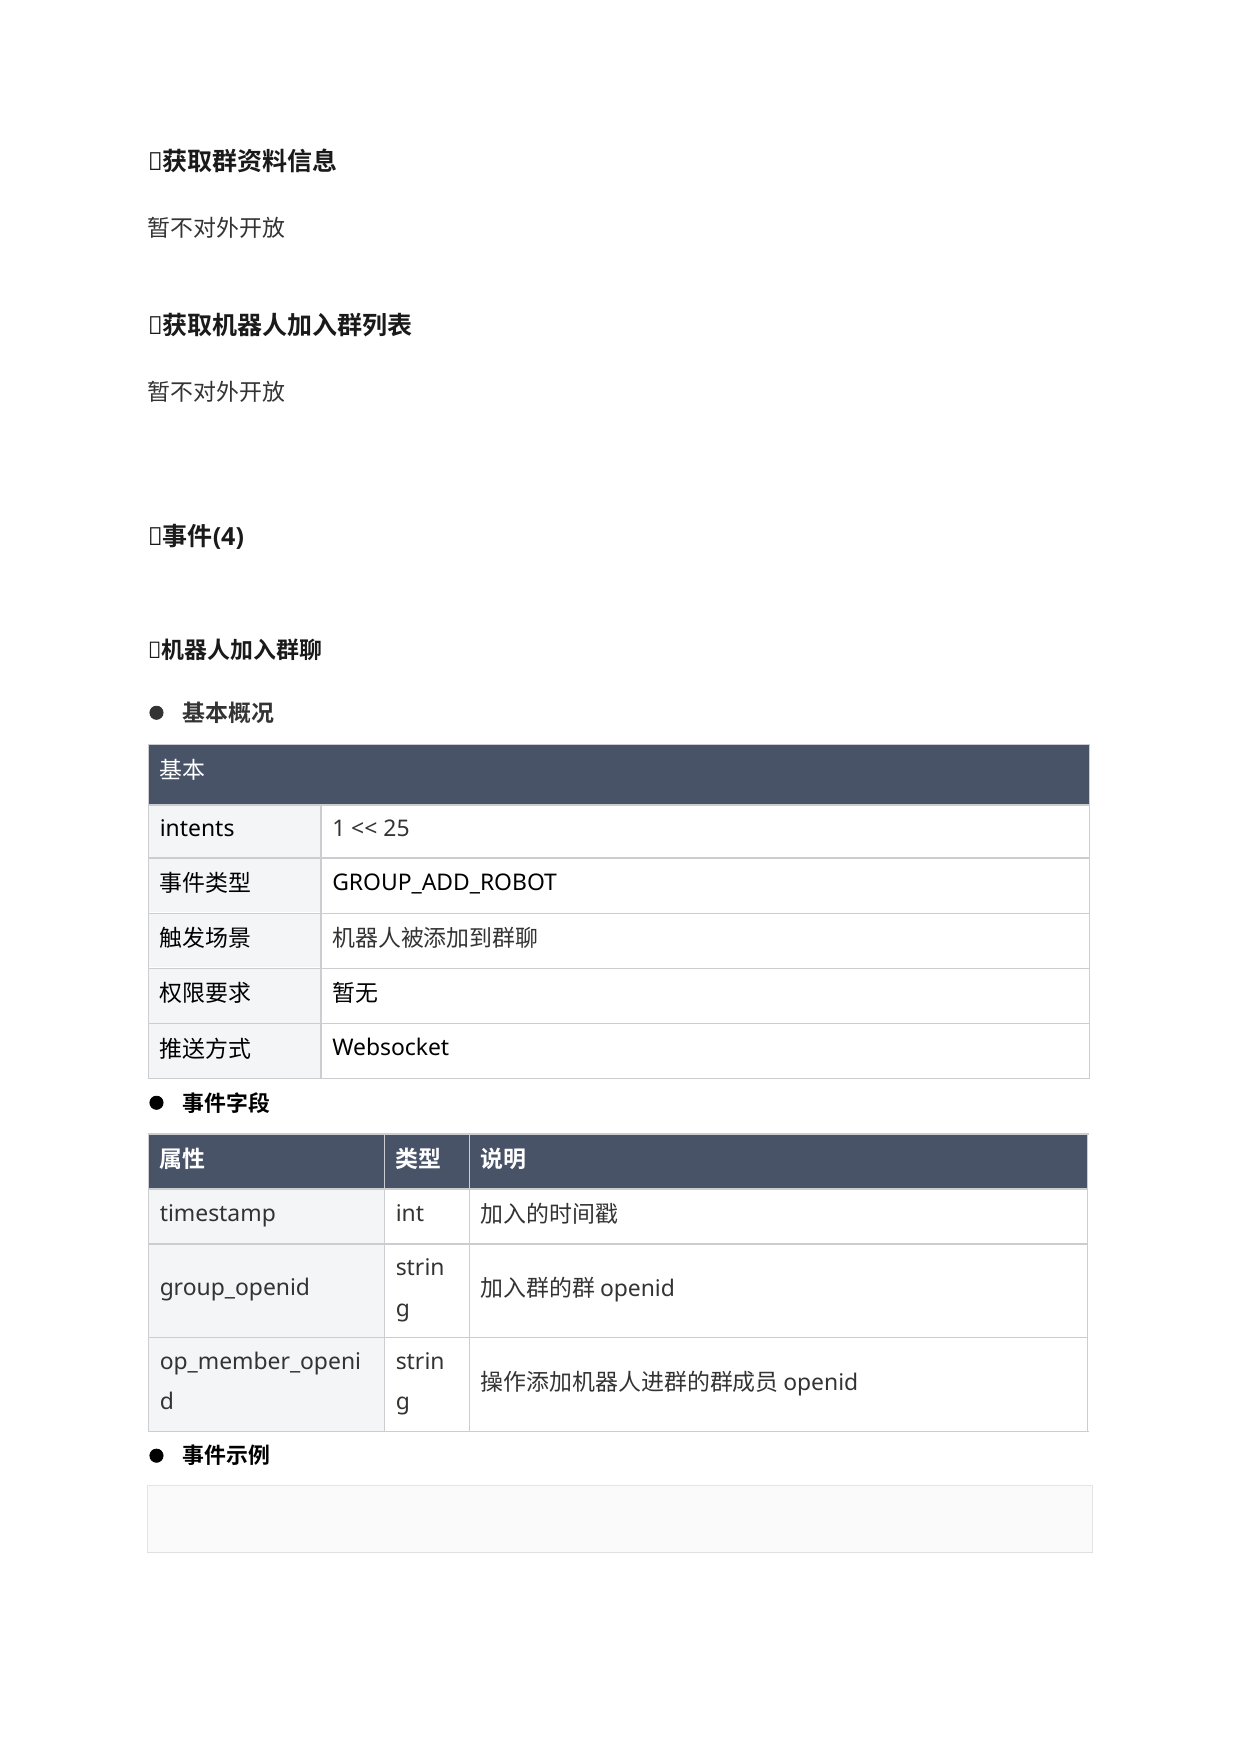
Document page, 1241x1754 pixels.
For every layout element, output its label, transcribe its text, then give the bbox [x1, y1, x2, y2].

table_cell 推送方式 [149, 1024, 320, 1078]
table_cell 1 << 25 [322, 806, 1089, 857]
table_header 属性 [149, 1135, 384, 1188]
table_cell 操作添加机器人进群的群成员openid [470, 1338, 1087, 1431]
list 事件示例 [148, 1438, 1093, 1470]
table_cell 加入的时间戳 [470, 1190, 1087, 1243]
table_cell 权限要求 [149, 969, 320, 1023]
table_cell timestamp [149, 1190, 384, 1243]
table_cell string [385, 1245, 469, 1337]
subtitle 🚫获取机器人加入群列表 [148, 306, 1093, 342]
table_cell 机器人被添加到群聊 [322, 914, 1089, 967]
table_cell intents [149, 806, 320, 857]
list 事件字段 [148, 1086, 1093, 1117]
list 暂不对外开放 [148, 209, 1093, 243]
table_header 基本 [149, 745, 1089, 804]
table_cell op_member_openid [149, 1338, 384, 1431]
table_header 类型 [385, 1135, 469, 1188]
subtitle ✅机器人加入群聊 [148, 631, 1093, 665]
subtitle ✅事件(4) [148, 517, 1093, 553]
table_cell int [385, 1190, 469, 1243]
table_cell 事件类型 [149, 859, 320, 912]
table_cell 加入群的群openid [470, 1245, 1087, 1337]
table_cell 触发场景 [149, 914, 320, 967]
table_cell GROUP_ADD_ROBOT [322, 859, 1089, 912]
table_cell group_openid [149, 1245, 384, 1337]
subtitle 🚫获取群资料信息 [148, 142, 1093, 178]
table_cell Websocket [322, 1024, 1089, 1078]
table_cell 暂无 [322, 969, 1089, 1023]
table_header 说明 [470, 1135, 1087, 1188]
table_cell string [385, 1338, 469, 1431]
list 暂不对外开放 [148, 374, 1093, 407]
list 基本概况 [148, 694, 1093, 728]
